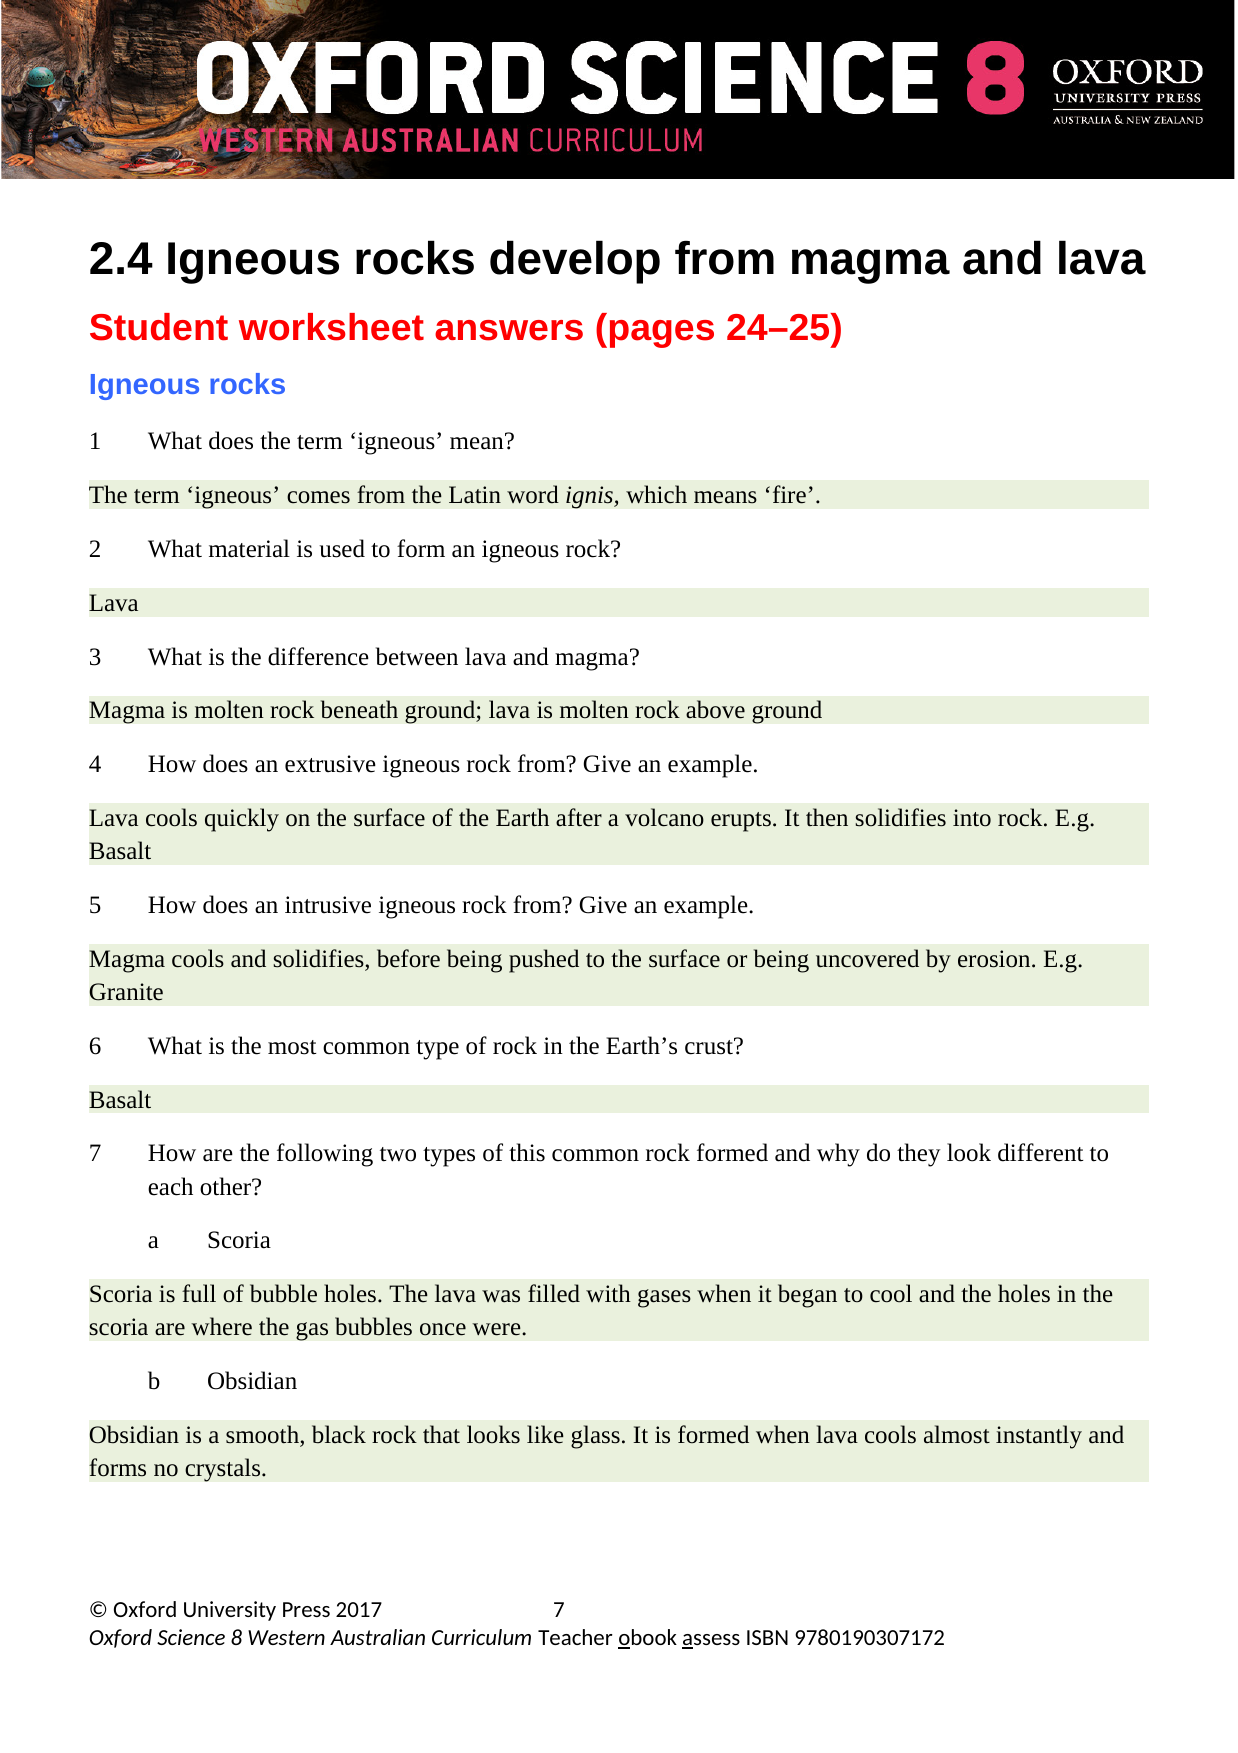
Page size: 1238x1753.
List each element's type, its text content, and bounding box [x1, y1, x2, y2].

list 2 What material is used to form an igneous rock? [89, 534, 1149, 563]
text 2.4 Igneous rocks develop from magma and lava [89, 232, 1149, 284]
text Scoria is full of bubble holes. The lava was filled with gases when it began to cool and the holes in the scoria are where the gas bubbles once were. [89, 1279, 1149, 1341]
list 5 How does an intrusive igneous rock from? Give an example. [89, 890, 1149, 919]
list 4 How does an extrusive igneous rock from? Give an example. [89, 749, 1149, 778]
list a Scoria [148, 1225, 1149, 1254]
text Lava [89, 588, 1149, 617]
list 3 What is the difference between lava and magma? [89, 642, 1149, 670]
text Student worksheet answers (pages 24–25) [89, 305, 1149, 348]
text Igneous rocks [89, 367, 1149, 400]
text The term ‘igneous’ comes from the Latin word ignis, which means ‘fire’. [89, 480, 1149, 509]
list 7 How are the following two types of this common rock formed and why do they look different to each other? [89, 1138, 1149, 1200]
text Obsidian is a smooth, black rock that looks like glass. It is formed when lava cools almost instantly and forms no crystals. [89, 1420, 1149, 1482]
text Magma cools and solidifies, before being pushed to the surface or being uncovered by erosion. E.g. Granite [89, 944, 1149, 1006]
list b Obsidian [148, 1366, 1149, 1395]
list 6 What is the most common type of rock in the Earth’s crust? [89, 1031, 1149, 1059]
text Basalt [89, 1085, 1149, 1113]
list 1 What does the term ‘igneous’ mean? [89, 426, 1149, 455]
picture [0, 0, 1233, 178]
text Lava cools quickly on the surface of the Earth after a volcano erupts. It then solidifies into rock. E.g. Basalt [89, 803, 1149, 865]
text Magma is molten rock beneath ground; lava is molten rock above ground [89, 696, 1149, 724]
